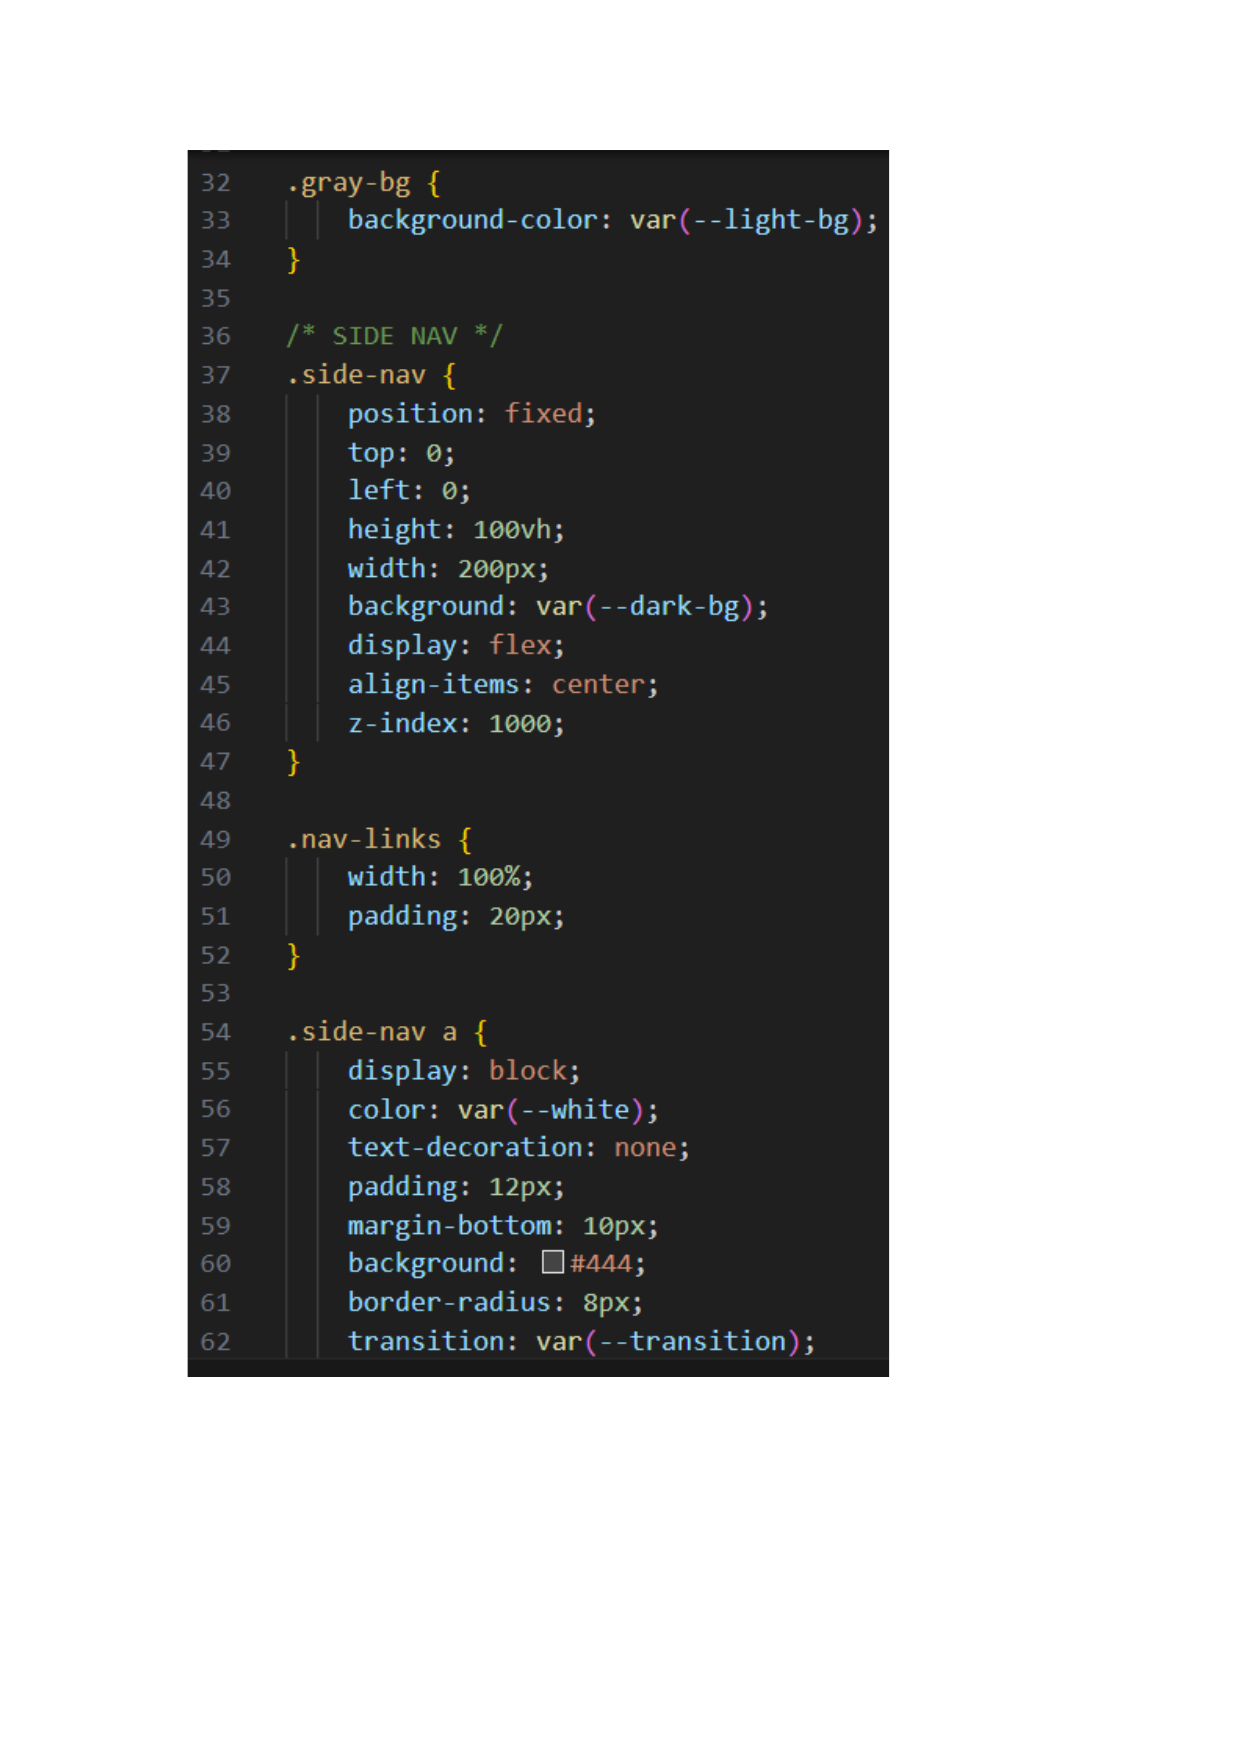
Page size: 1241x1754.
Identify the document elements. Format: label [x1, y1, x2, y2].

picture [187, 150, 890, 1377]
